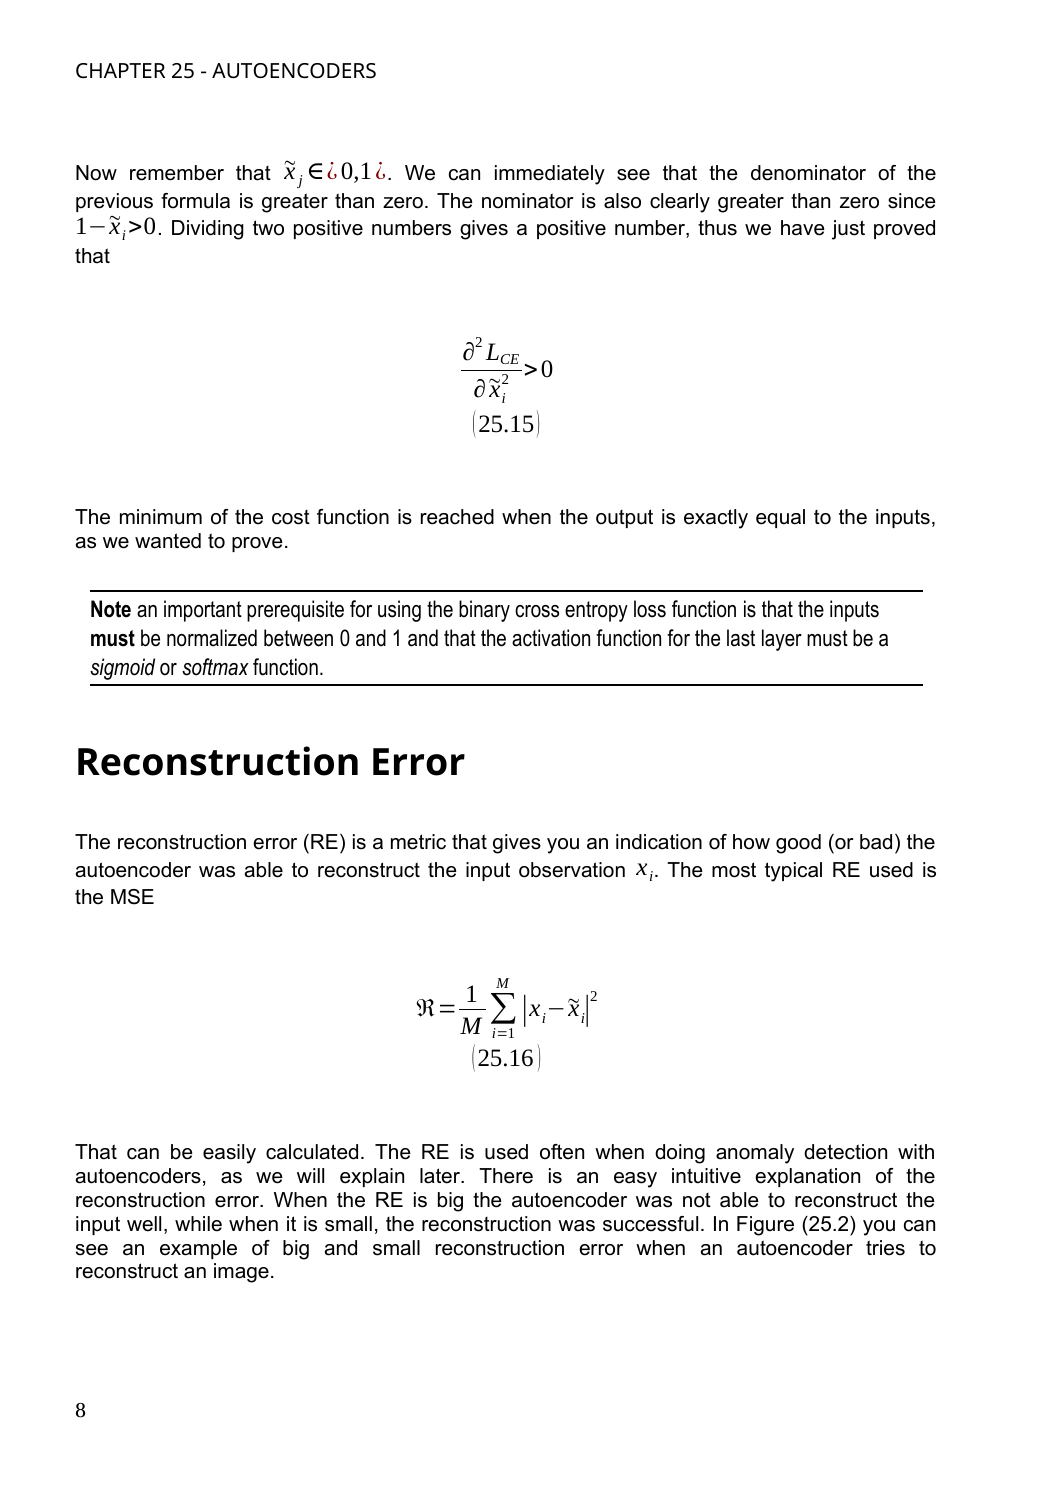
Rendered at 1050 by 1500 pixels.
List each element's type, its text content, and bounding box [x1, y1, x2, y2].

text Now remember that . We can immediately see that the denominator of the previous formula is greater than zero. The nominator is also clearly greater than zero since . Dividing two positive numbers gives a positive number, thus we have just proved that [75, 157, 937, 268]
text The minimum of the cost function is reached when the output is exactly equal to the inputs, as we wanted to prove. [75, 504, 937, 552]
text Note an important prerequisite for using the binary cross entropy loss function is that the inputs must be normalized between 0 and 1 and that the activation function for the last layer must be a sigmoid or softmax function. [90, 592, 923, 684]
text The reconstruction error (RE) is a metric that gives you an indication of how good (or bad) the autoencoder was able to reconstruct the input observation . The most typical RE used is the MSE [75, 830, 937, 909]
subtitle Reconstruction Error [75, 736, 937, 787]
text That can be easily calculated. The RE is used often when doing anomaly detection with autoencoders, as we will explain later. There is an easy intuitive explanation of the reconstruction error. When the RE is big the autoencoder was not able to reconstruct the input well, while when it is small, the reconstruction was successful. In Figure (25.2) you can see an example of big and small reconstruction error when an autoencoder tries to reconstruct an image. [75, 1139, 937, 1283]
